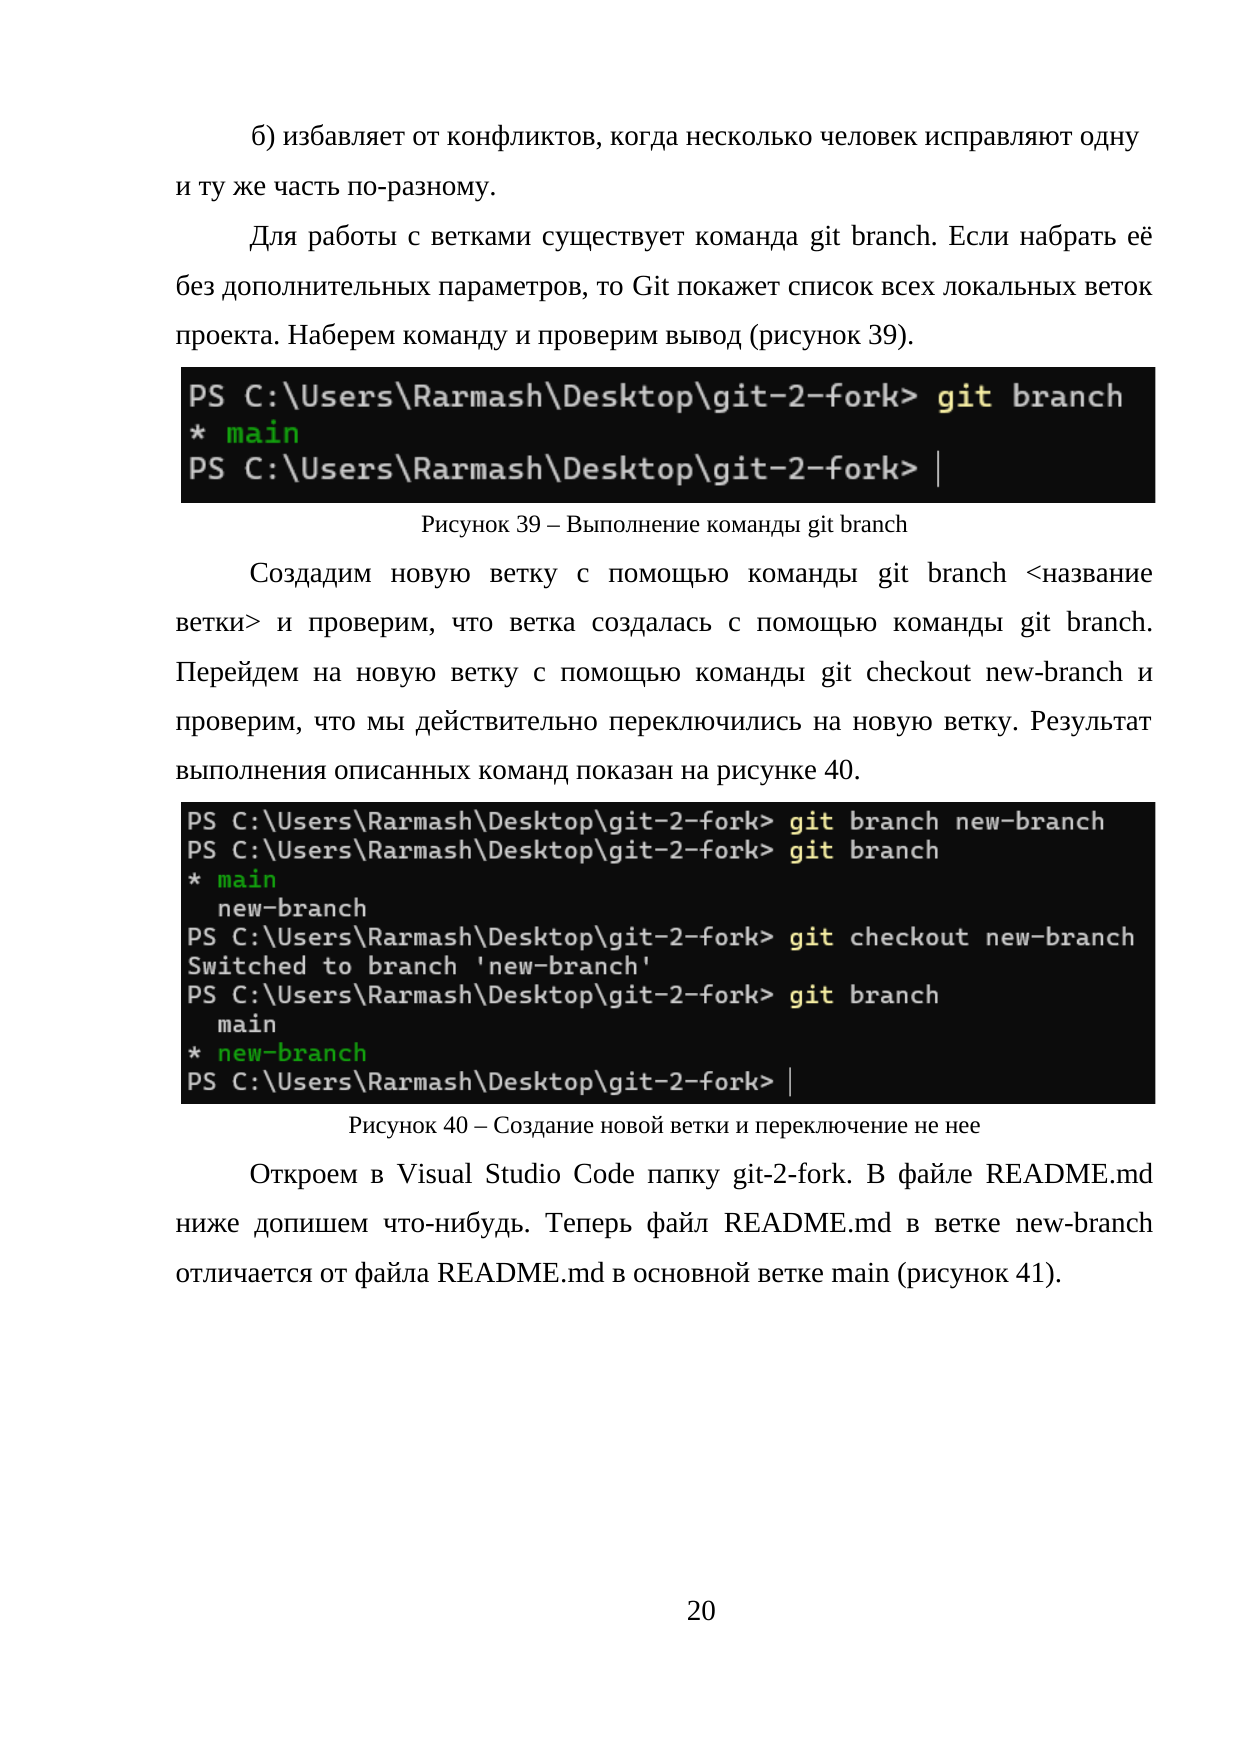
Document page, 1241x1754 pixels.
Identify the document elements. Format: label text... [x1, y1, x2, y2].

text Откроем в Visual Studio Code папку git-2-fork. В файле README.md ниже допишем что-нибудь. Теперь файл README.md в ветке new-branch отличается от файла README.md в основной ветке main (рисунок 41). [175, 1156, 1153, 1288]
picture [181, 367, 1156, 503]
text б) избавляет от конфликтов, когда несколько человек исправляют одну [251, 118, 1153, 152]
text Рисунок 39 – Выполнение команды git branch [177, 509, 1152, 538]
picture [181, 802, 1156, 1104]
text Для работы с ветками существует команда git branch. Если набрать её без дополнительных параметров, то Git покажет список всех локальных веток проекта. Наберем команду и проверим вывод (рисунок 39). [175, 218, 1153, 350]
text Создадим новую ветку с помощью команды git branch <название ветки> и проверим, что ветка создалась с помощью команды git branch. Перейдем на новую ветку с помощью команды git checkout new-branch и проверим, что мы действительно переключились на новую ветку. Результат выполнения описанных команд показан на рисунке 40. [175, 555, 1153, 786]
text и ту же часть по-разному. [175, 168, 1153, 202]
text Рисунок 40 – Создание новой ветки и переключение не нее [177, 1110, 1152, 1139]
